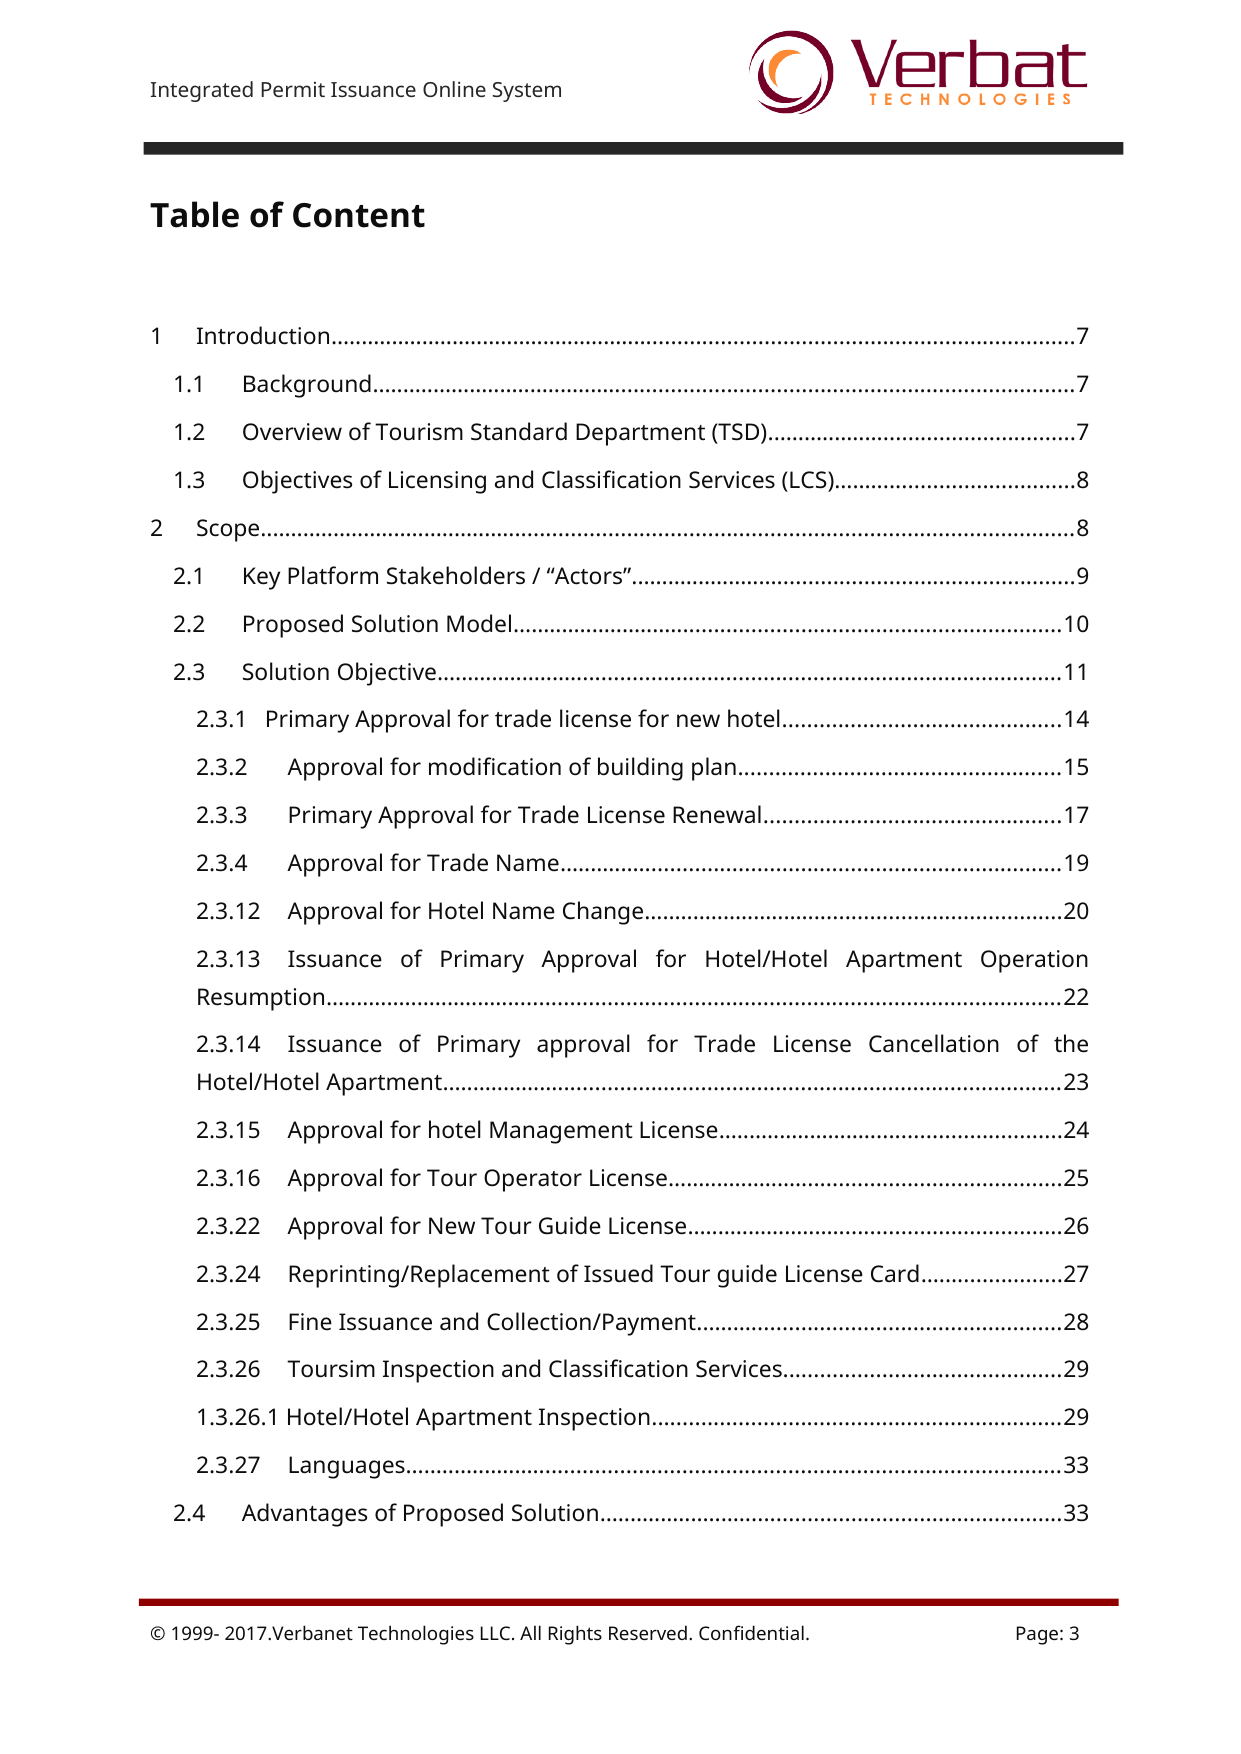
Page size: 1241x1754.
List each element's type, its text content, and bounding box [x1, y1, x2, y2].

picture [745, 26, 1089, 114]
text Table of Content [150, 192, 1090, 237]
